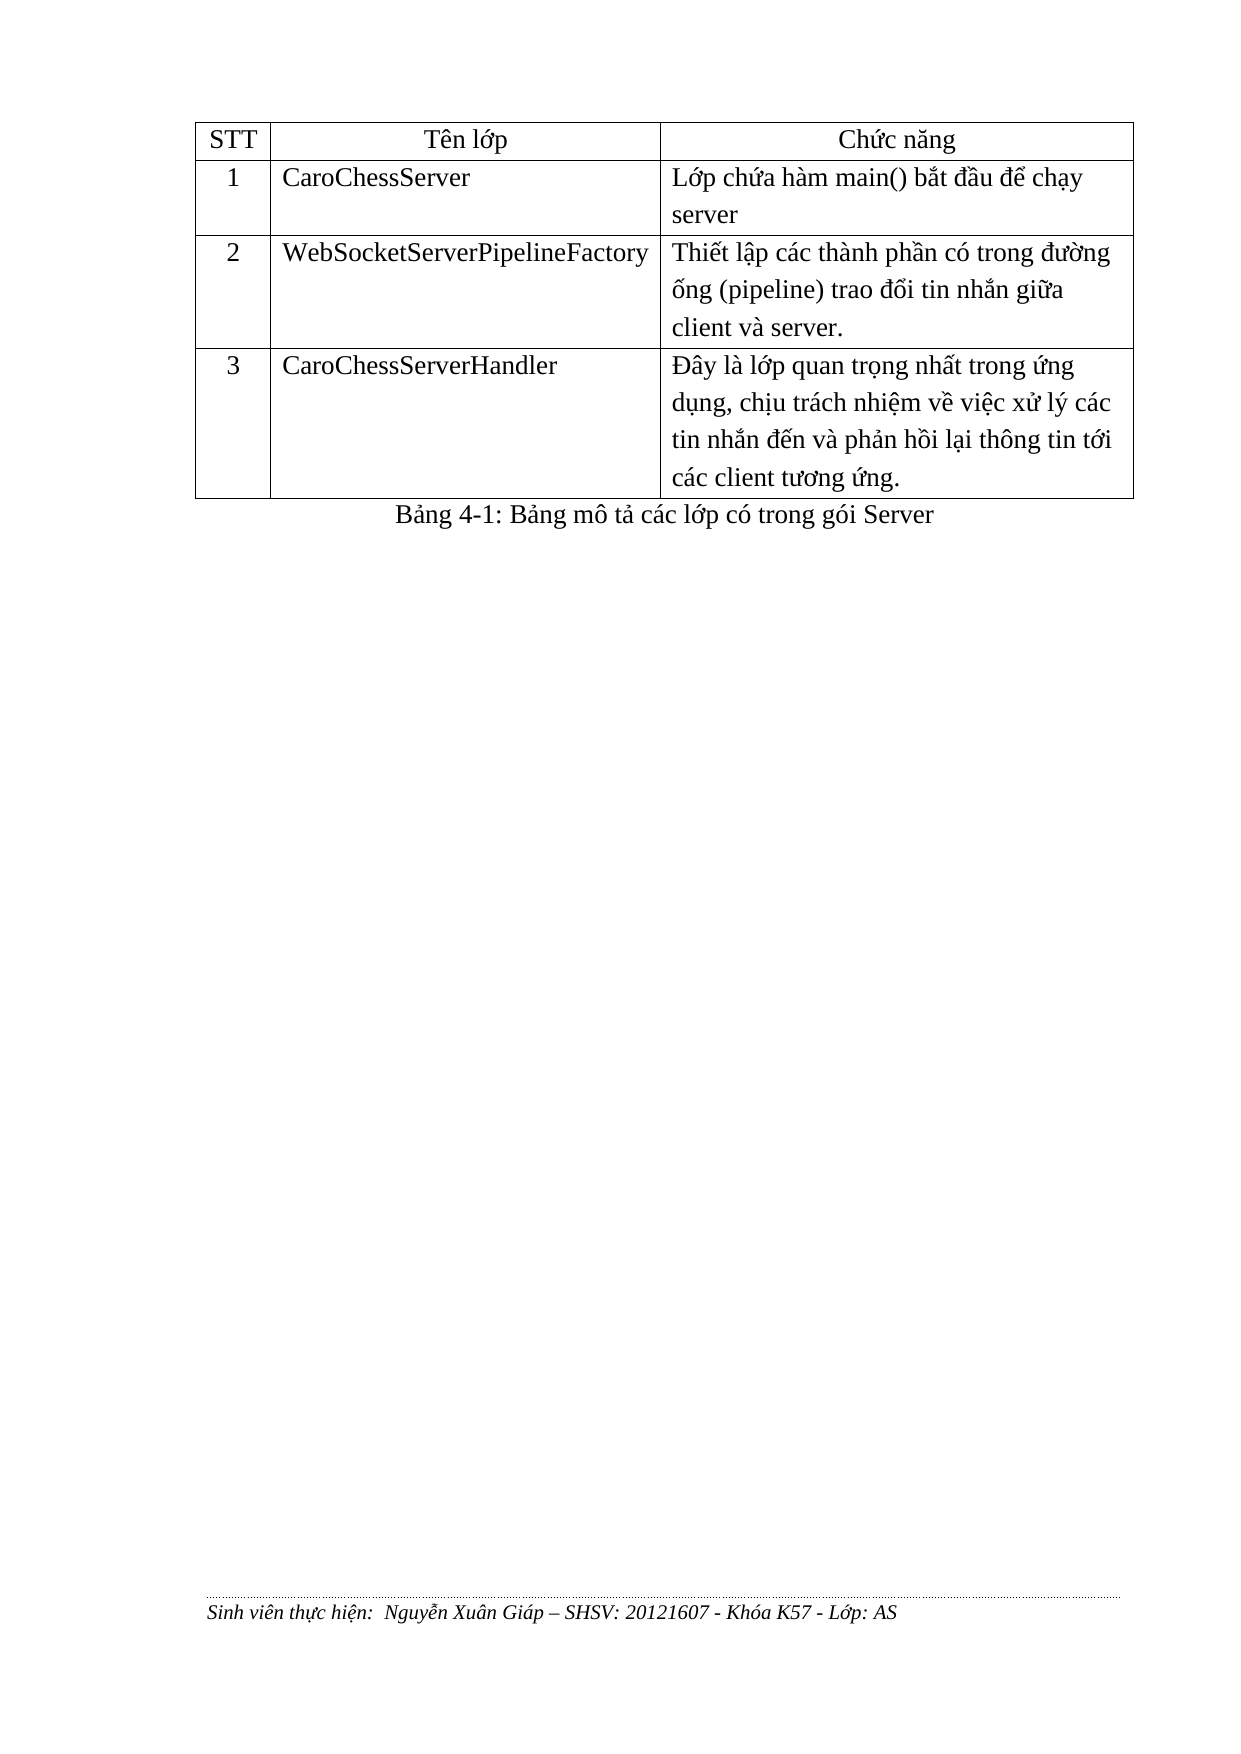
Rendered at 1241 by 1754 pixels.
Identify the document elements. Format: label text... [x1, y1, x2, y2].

table_cell CaroChessServer [271, 161, 660, 235]
table_header STT [196, 123, 270, 160]
table_cell Thiết lập các thành phần có trong đường ống (pipeline) trao đổi tin nhắn giữa client và server. [661, 236, 1133, 348]
table_cell Lớp chứa hàm main() bắt đầu để chạy server [661, 161, 1133, 235]
table_cell 3 [196, 349, 270, 498]
table_cell 2 [196, 236, 270, 348]
table_header Tên lớp [271, 123, 660, 160]
table_cell 1 [196, 161, 270, 235]
table_cell CaroChessServerHandler [271, 349, 660, 498]
text Bảng 4-1: Bảng mô tả các lớp có trong gói Server [207, 499, 1122, 530]
table_cell Đây là lớp quan trọng nhất trong ứng dụng, chịu trách nhiệm về việc xử lý các tin nhắn đến và phản hồi lại thông tin tới các client tương ứng. [661, 349, 1133, 498]
table_cell WebSocketServerPipelineFactory [271, 236, 660, 348]
table_header Chức năng [661, 123, 1133, 160]
